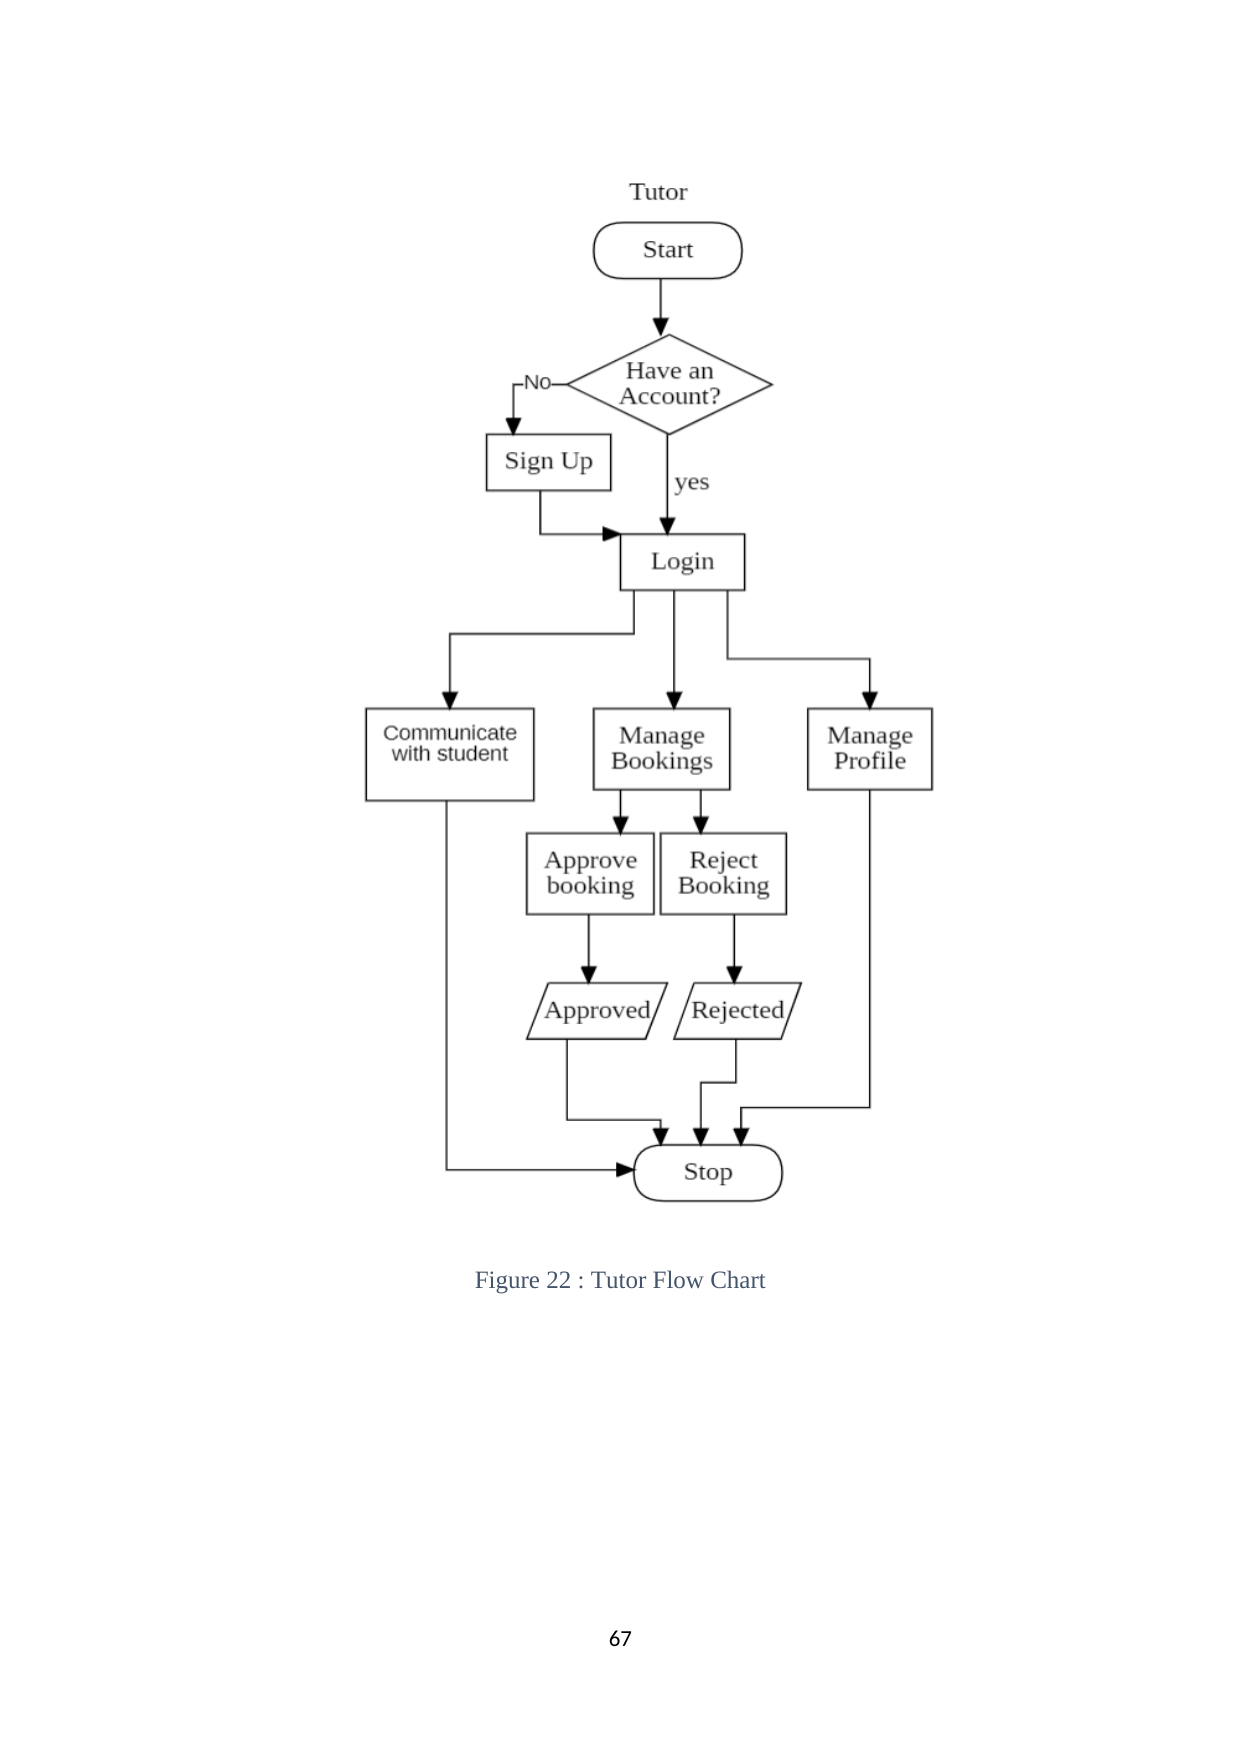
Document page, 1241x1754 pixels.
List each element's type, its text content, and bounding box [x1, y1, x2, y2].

picture [154, 150, 1086, 1235]
text Figure 22 : Tutor Flow Chart [150, 1265, 1090, 1294]
